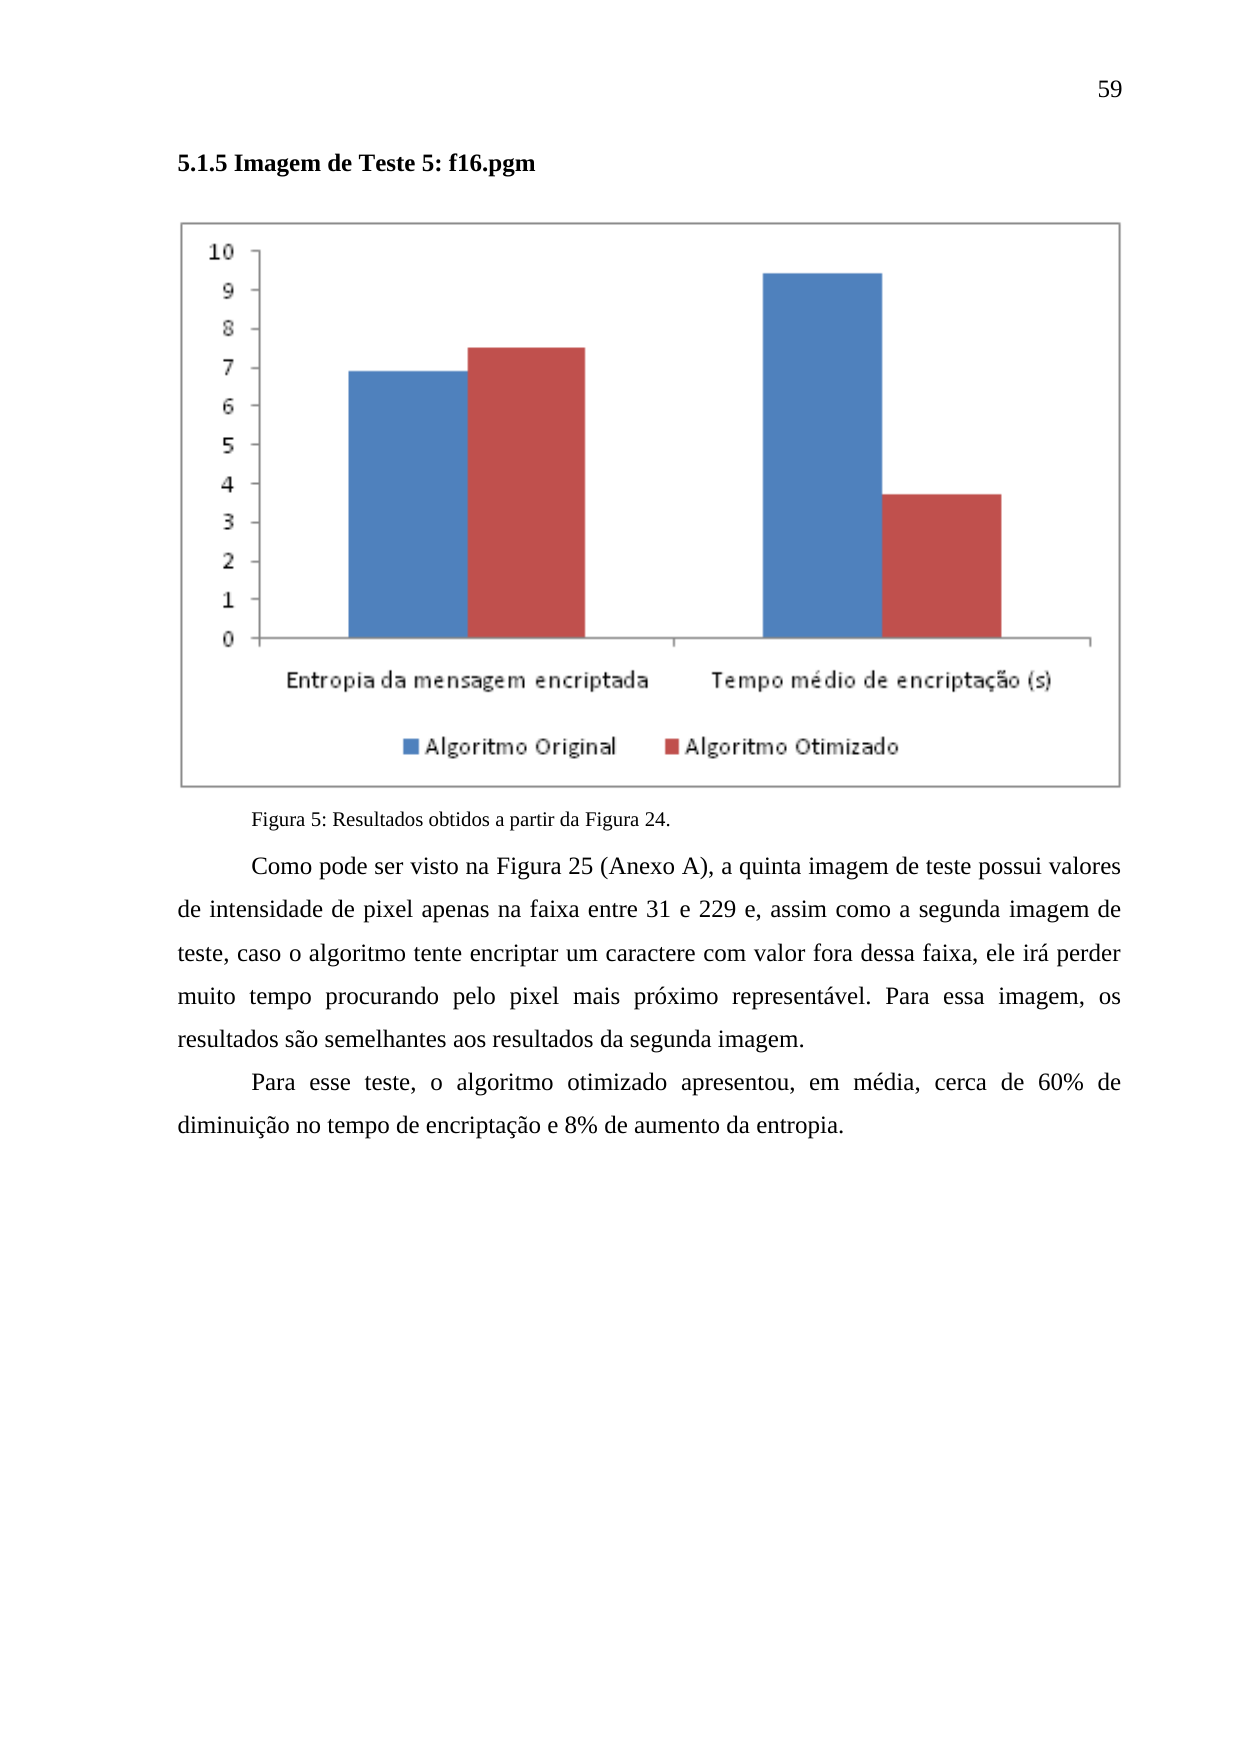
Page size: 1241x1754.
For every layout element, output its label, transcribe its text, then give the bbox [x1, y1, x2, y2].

subtitle 5.1.5 Imagem de Teste 5: f16.pgm [177, 148, 1122, 176]
text Para esse teste, o algoritmo otimizado apresentou, em média, cerca de 60% de diminuição no tempo de encriptação e 8% de aumento da entropia. [177, 1067, 1122, 1139]
picture [177, 220, 1125, 792]
